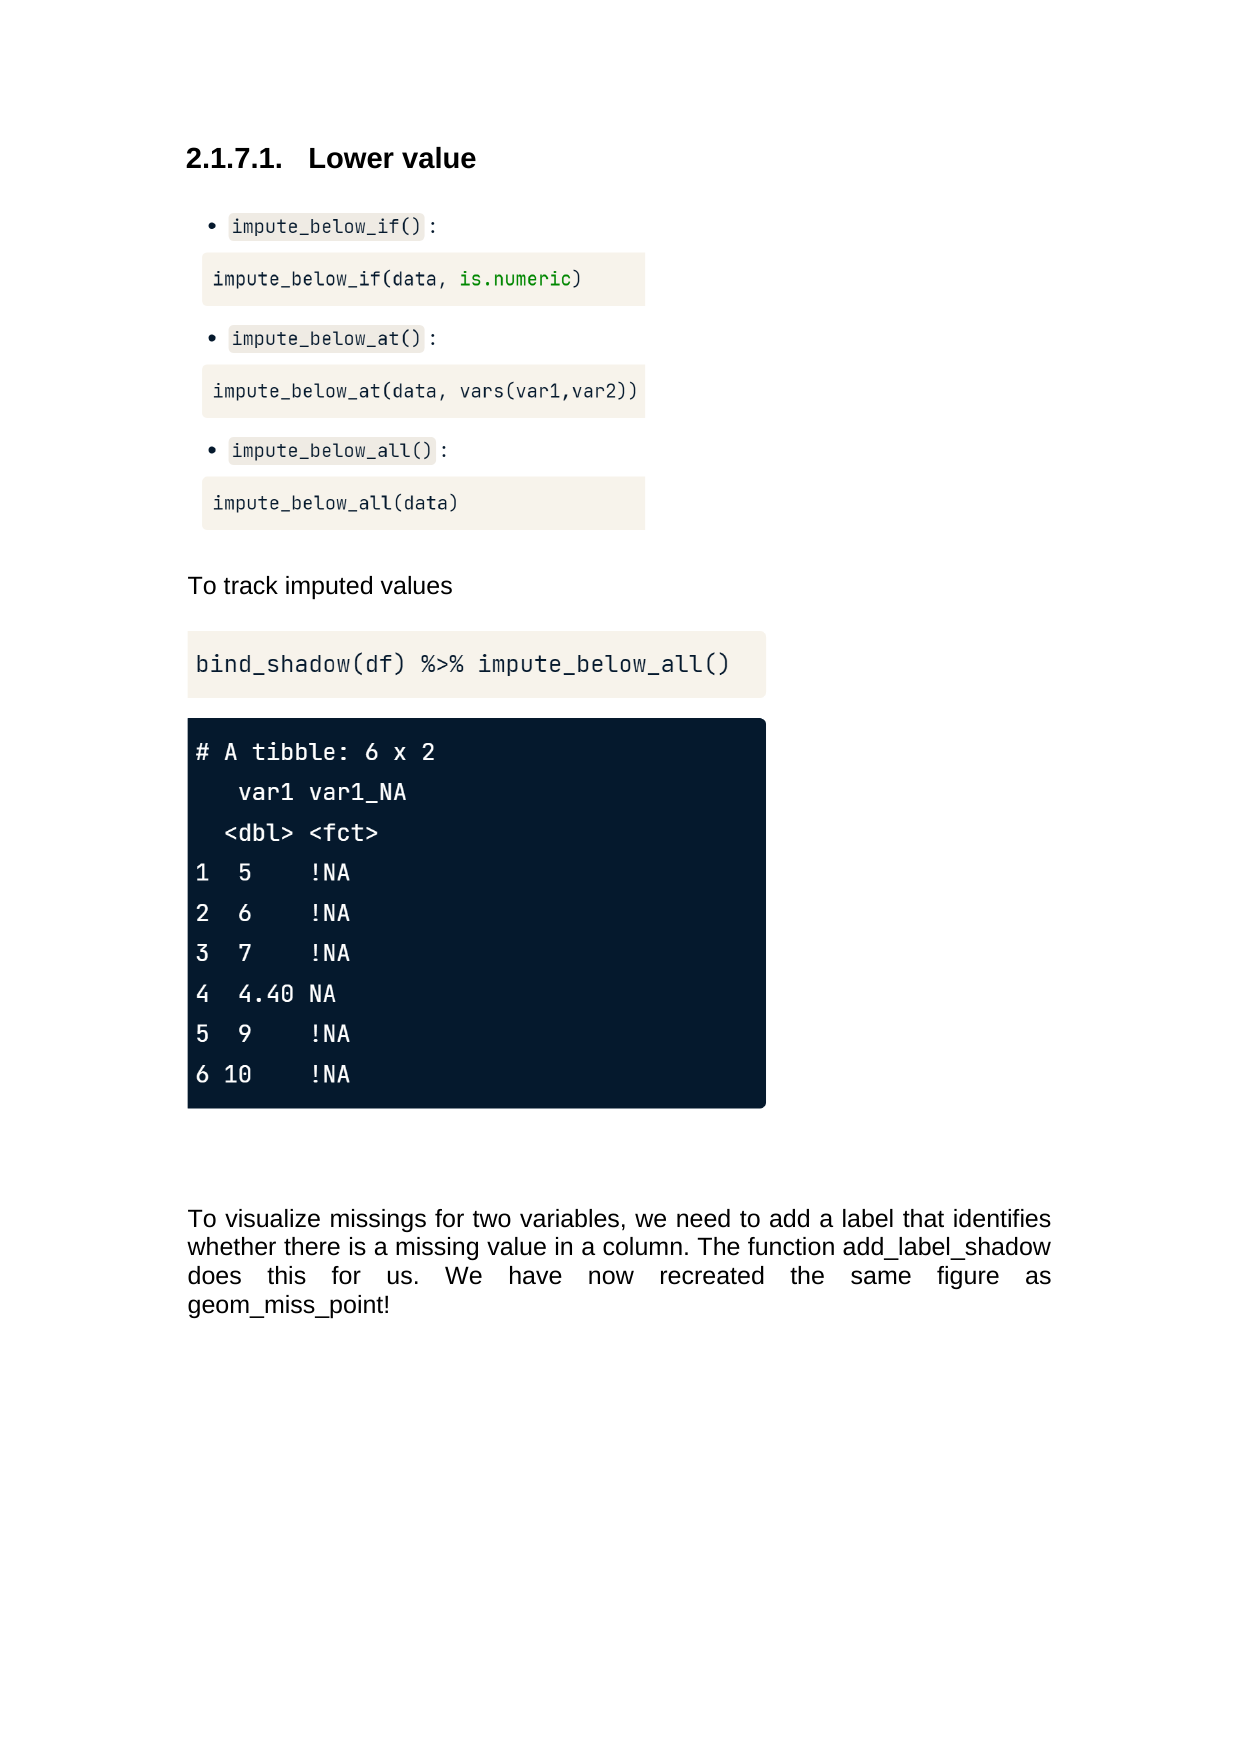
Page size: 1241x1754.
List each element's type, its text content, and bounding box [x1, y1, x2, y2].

picture [187, 202, 646, 542]
subtitle Lower value [186, 141, 1053, 174]
text To track imputed values [187, 571, 1053, 599]
picture [187, 628, 769, 1118]
text To visualize missings for two variables, we need to add a label that identifies whether there is a missing value in a column. The function add_label_shadow does this for us. We have now recreated the same figure as geom_miss_point! [187, 1203, 1053, 1318]
